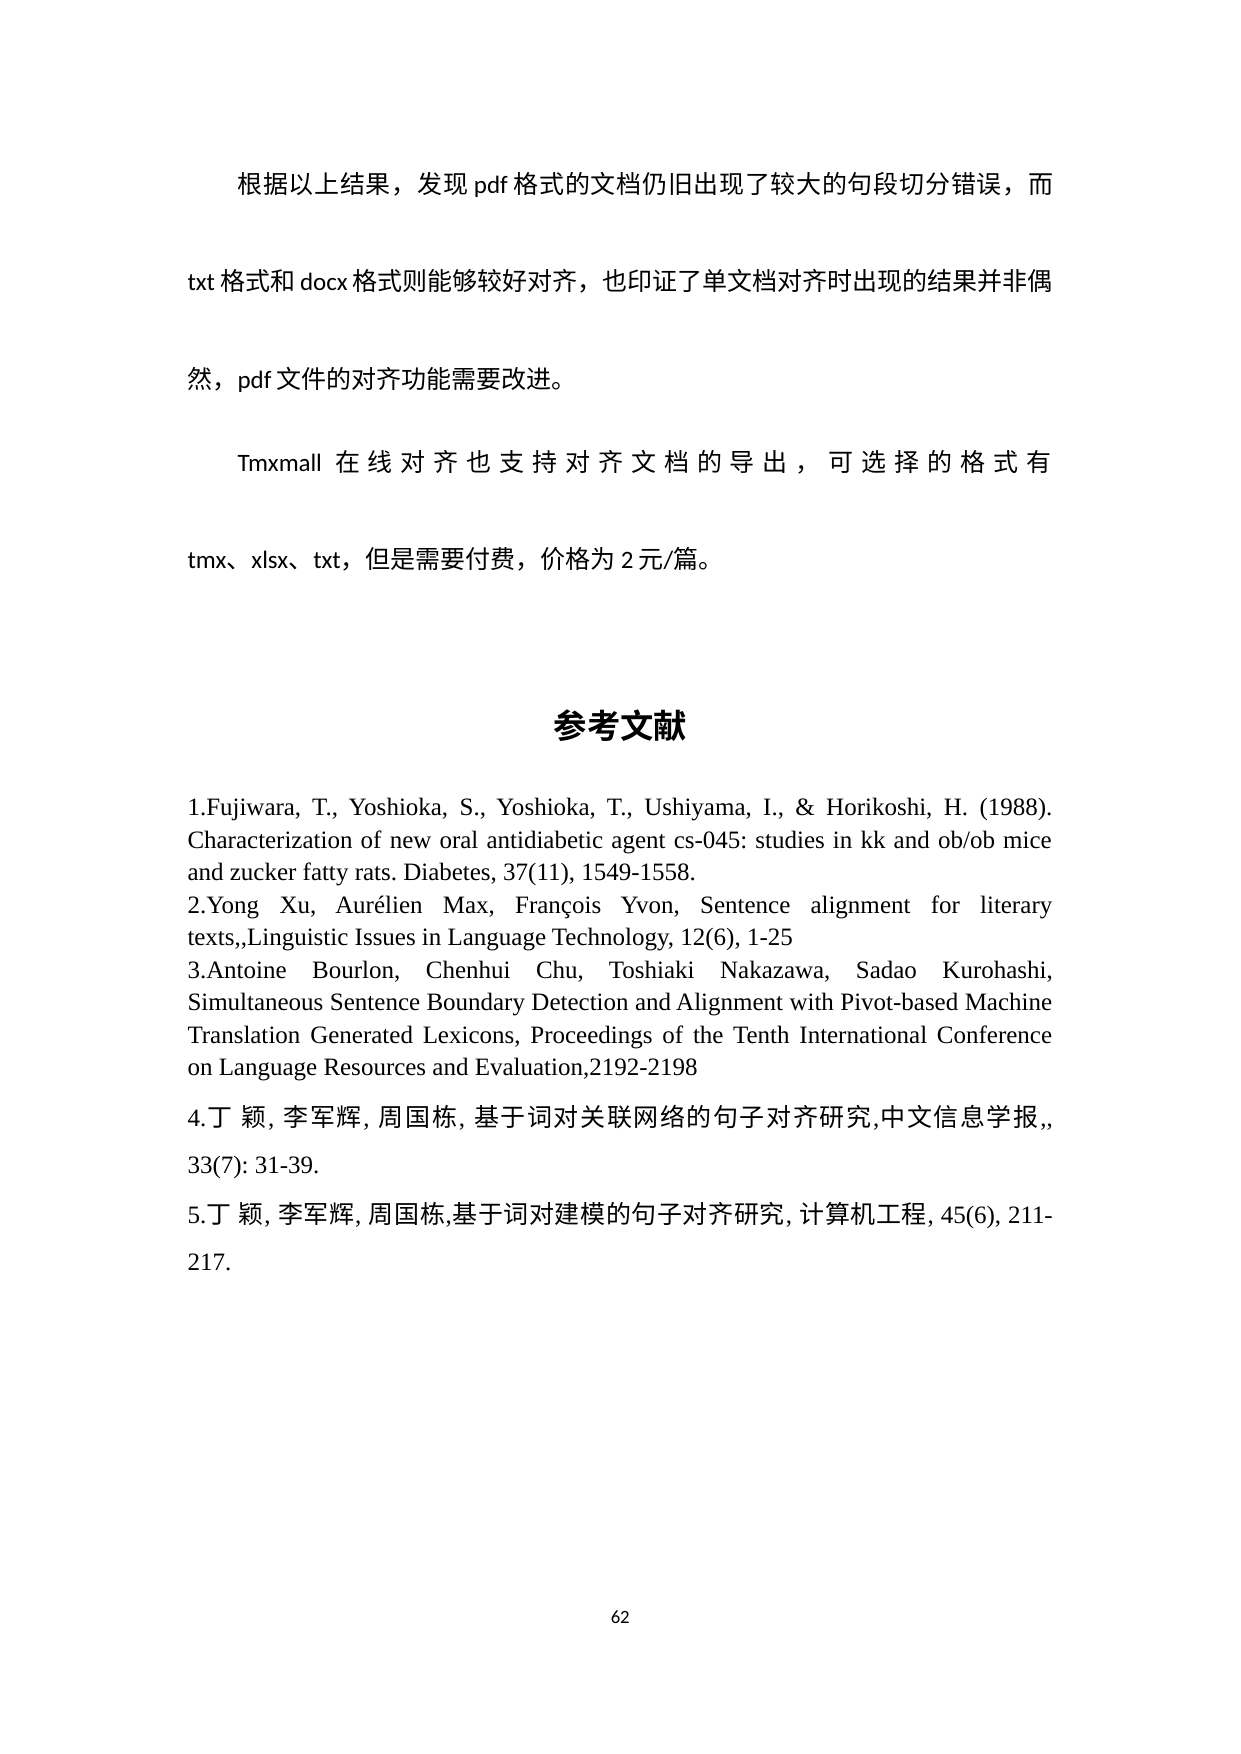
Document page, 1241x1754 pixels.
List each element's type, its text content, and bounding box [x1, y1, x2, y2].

text 1.Fujiwara, T., Yoshioka, S., Yoshioka, T., Ushiyama, I., & Horikoshi, H. (1988). Characterization of new oral antidiabetic agent cs-045: studies in kk and ob/ob mice and zucker fatty rats. Diabetes, 37(11), 1549-1558. [187, 790, 1053, 888]
text 5.丁 颖, 李军辉, 周国栋,基于词对建模的句子对齐研究, 计算机工程, 45(6), 211-217. [187, 1180, 1053, 1278]
text 2.Yong Xu, Aurélien Max, François Yvon, Sentence alignment for literary texts,,Linguistic Issues in Language Technology, 12(6), 1-25 [187, 888, 1053, 953]
text 4.丁 颖, 李军辉, 周国栋, 基于词对关联网络的句子对齐研究,中文信息学报,, 33(7): 31-39. [187, 1083, 1053, 1180]
text 3.Antoine Bourlon, Chenhui Chu, Toshiaki Nakazawa, Sadao Kurohashi, Simultaneous Sentence Boundary Detection and Alignment with Pivot-based Machine Translation Generated Lexicons, Proceedings of the Tenth International Conference on Language Resources and Evaluation,2192-2198 [187, 953, 1053, 1083]
text 根据以上结果，发现pdf格式的文档仍旧出现了较大的句段切分错误，而txt格式和docx格式则能够较好对齐，也印证了单文档对齐时出现的结果并非偶然，pdf文件的对齐功能需要改进。 [187, 150, 1053, 410]
text Tmxmall在线对齐也支持对齐文档的导出，可选择的格式有tmx、xlsx、txt，但是需要付费，价格为2元/篇。 [187, 428, 1053, 591]
subtitle 参考文献 [187, 691, 1053, 756]
